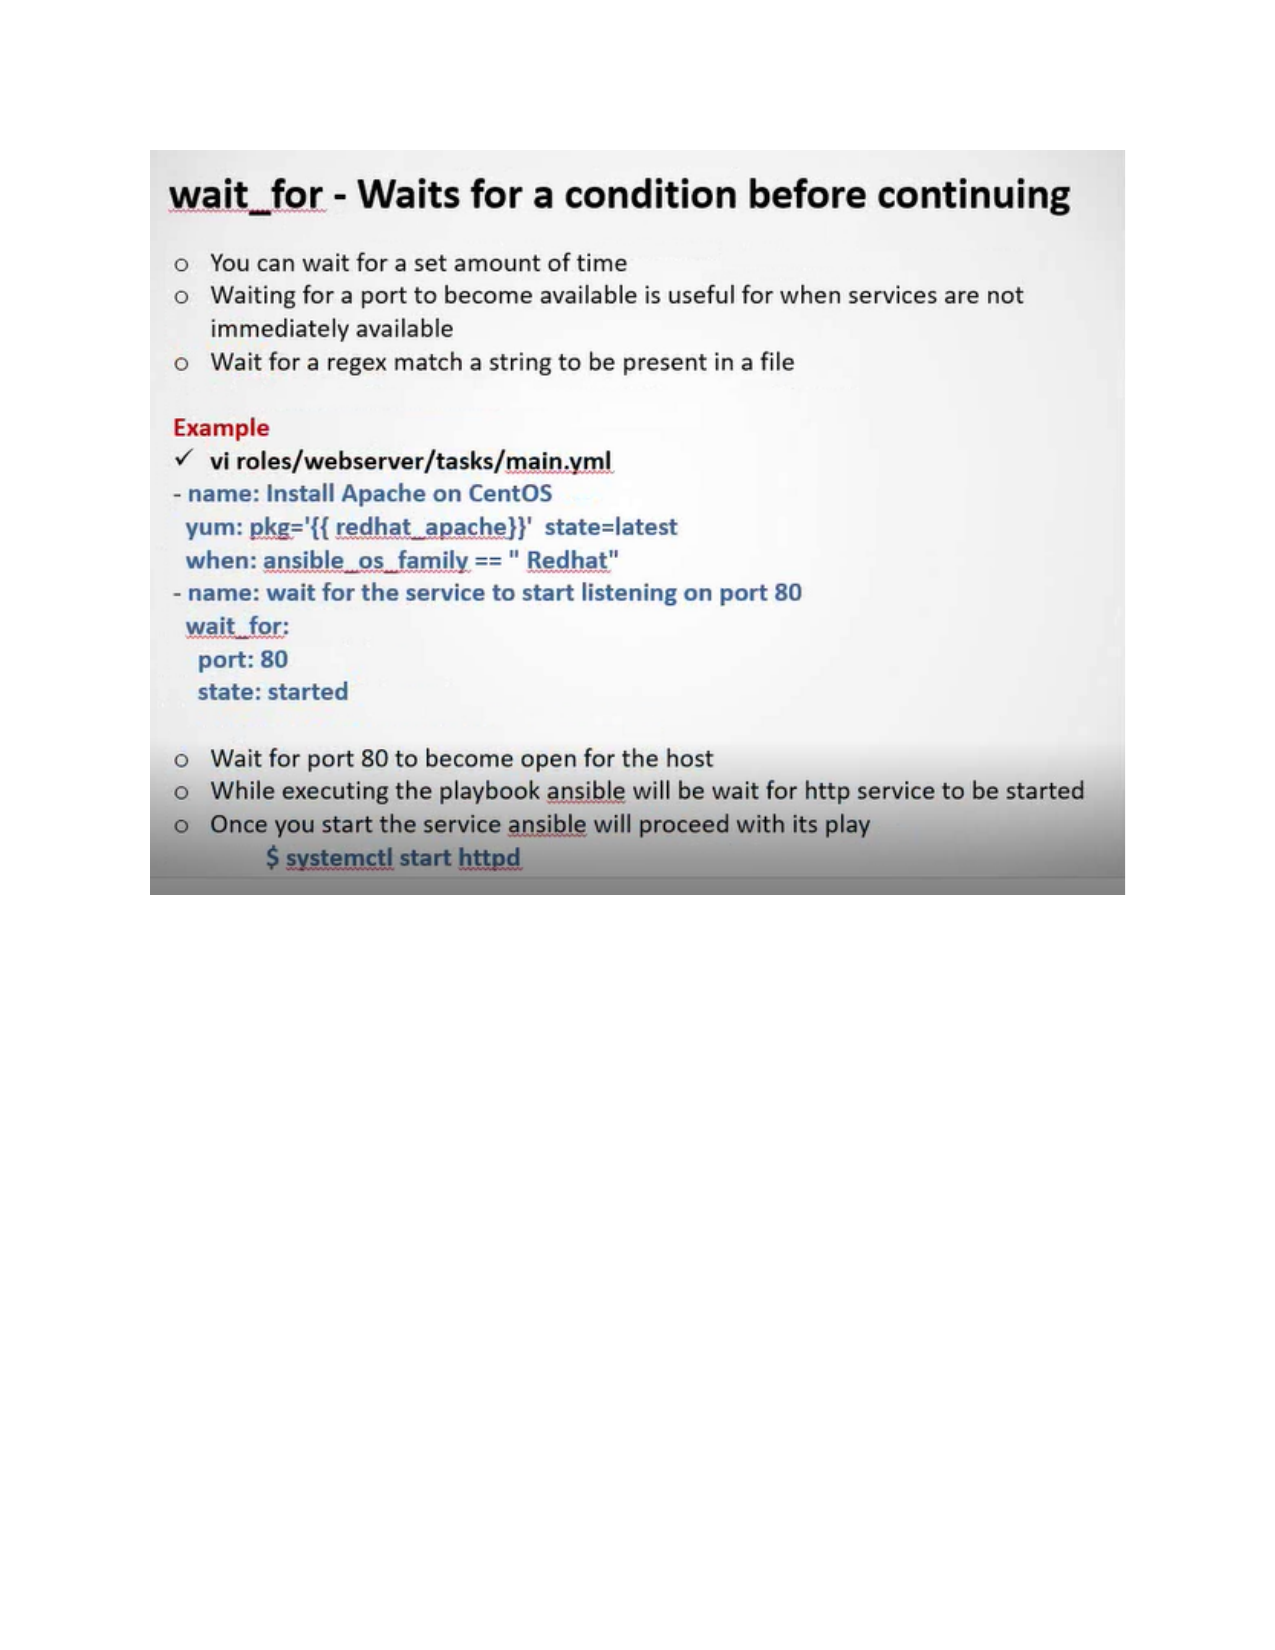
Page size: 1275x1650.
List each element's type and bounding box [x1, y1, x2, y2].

picture [150, 150, 1125, 895]
